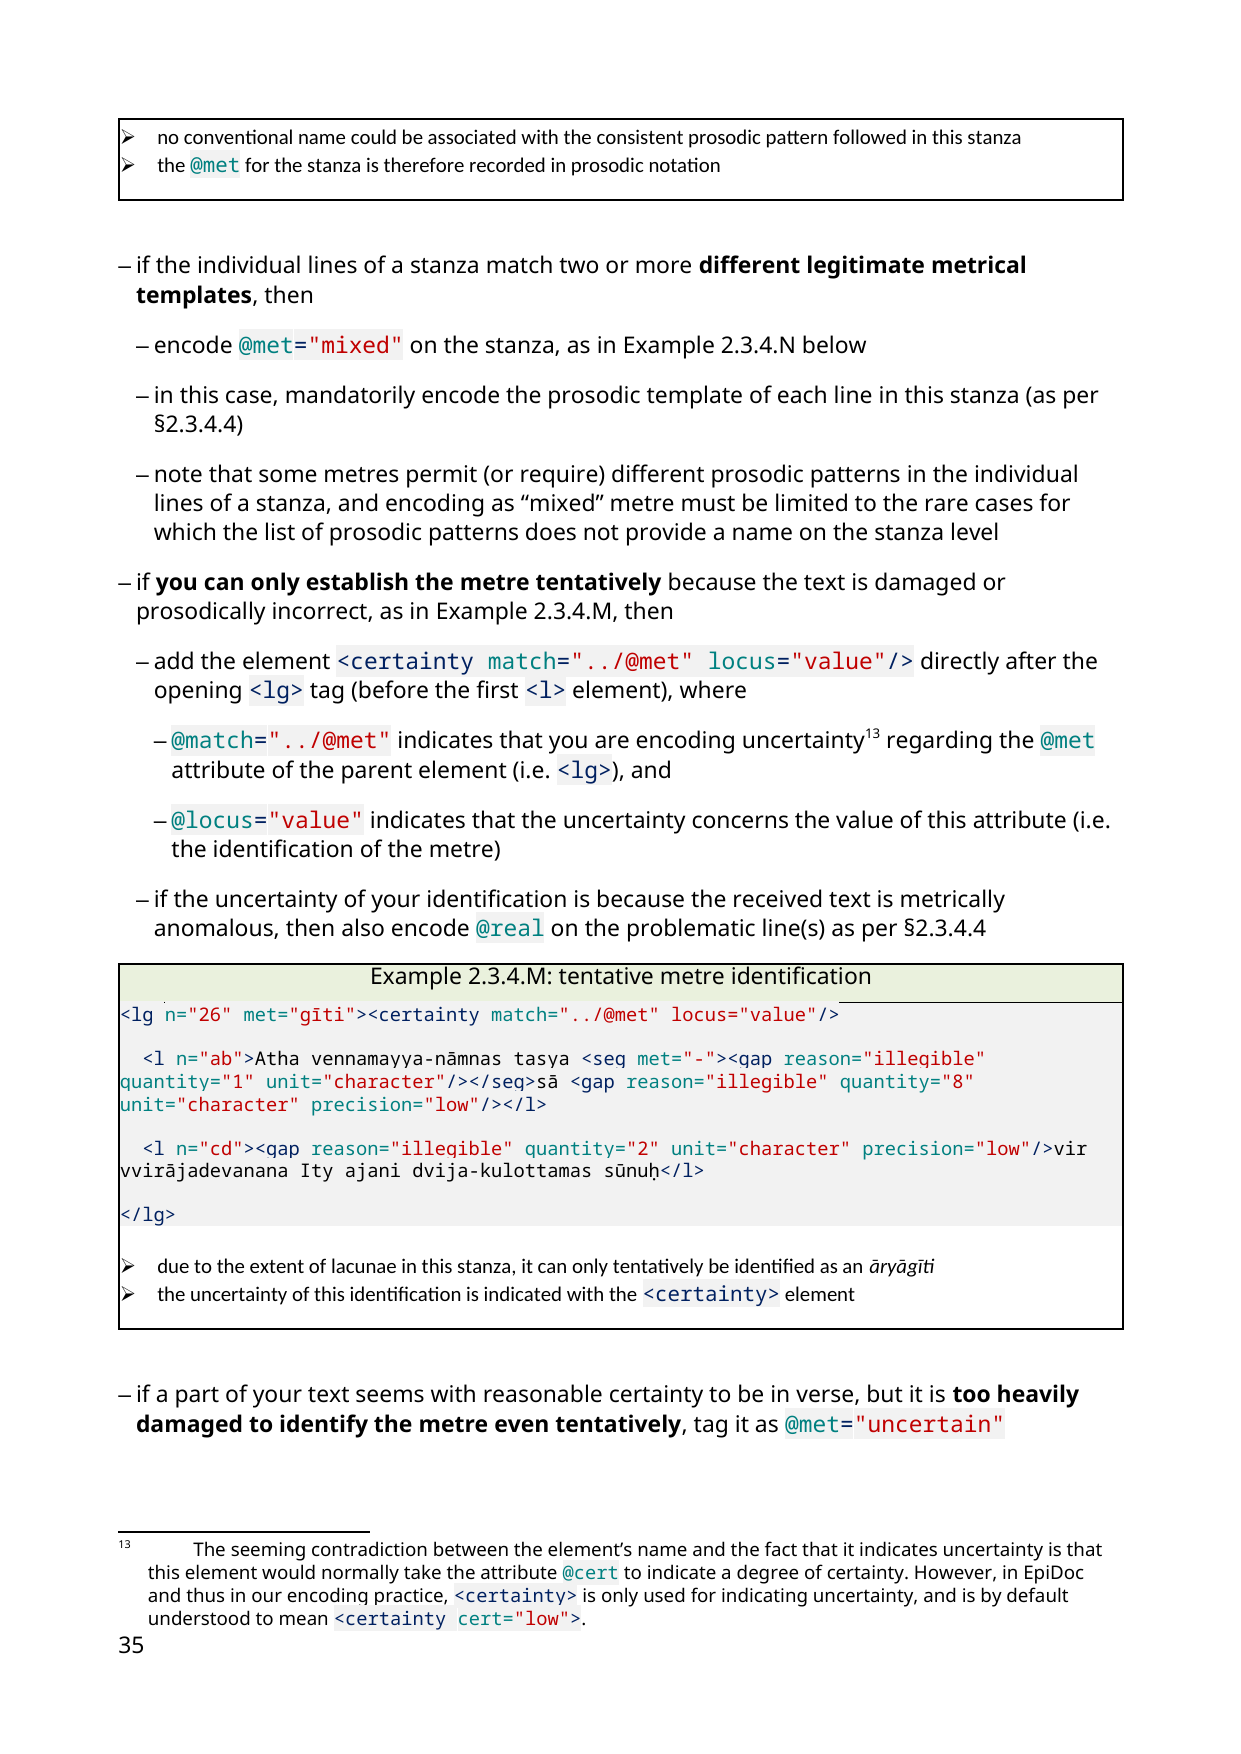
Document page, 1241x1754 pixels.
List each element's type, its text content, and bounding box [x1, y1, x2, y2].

list @locus="value" indicates that the uncertainty concerns the value of this attribute (i.e. the identification of the metre) [153, 805, 1122, 863]
list note that some metres permit (or require) different prosodic patterns in the individual lines of a stanza, and encoding as “mixed” metre must be limited to the rare cases for which the list of prosodic patterns does not provide a name on the stanza level [136, 459, 1122, 546]
list if a part of your text seems with reasonable certainty to be in verse, but it is too heavily damaged to identify the metre even tentatively, tag it as @met="uncertain" [118, 1379, 1122, 1438]
list @match="../@met" indicates that you are encoding uncertainty regarding the @met attribute of the parent element (i.e. <lg>), and [153, 726, 1122, 784]
list encode @met="mixed" on the stanza, as in Example 2.3.4.C below [403, 330, 1122, 359]
list if the uncertainty of your identification is because the received text is metrically anomalous, then also encode @real on the problematic line(s) as per §2.3.4.4 [136, 884, 1122, 942]
list if the individual lines of a stanza match two or more different legitimate metrical templates, then [118, 251, 1122, 309]
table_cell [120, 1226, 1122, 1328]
list if you can only establish the metre tentatively because the text is damaged or prosodically incorrect, as in Example 2.3.4.B, then [118, 567, 1122, 626]
list add the element <certainty match="../@met" locus="value"/> directly after the opening <lg> tag (before the first <l> element), where [136, 646, 525, 705]
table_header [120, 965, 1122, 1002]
list add the element <certainty match="../@met" locus="value"/> directly after the opening <lg> tag (before the first <l> element), where [566, 646, 1122, 705]
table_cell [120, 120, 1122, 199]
list in this case, mandatorily encode the prosodic template of each line in this stanza (as per §2.3.4.4) [136, 380, 1122, 438]
